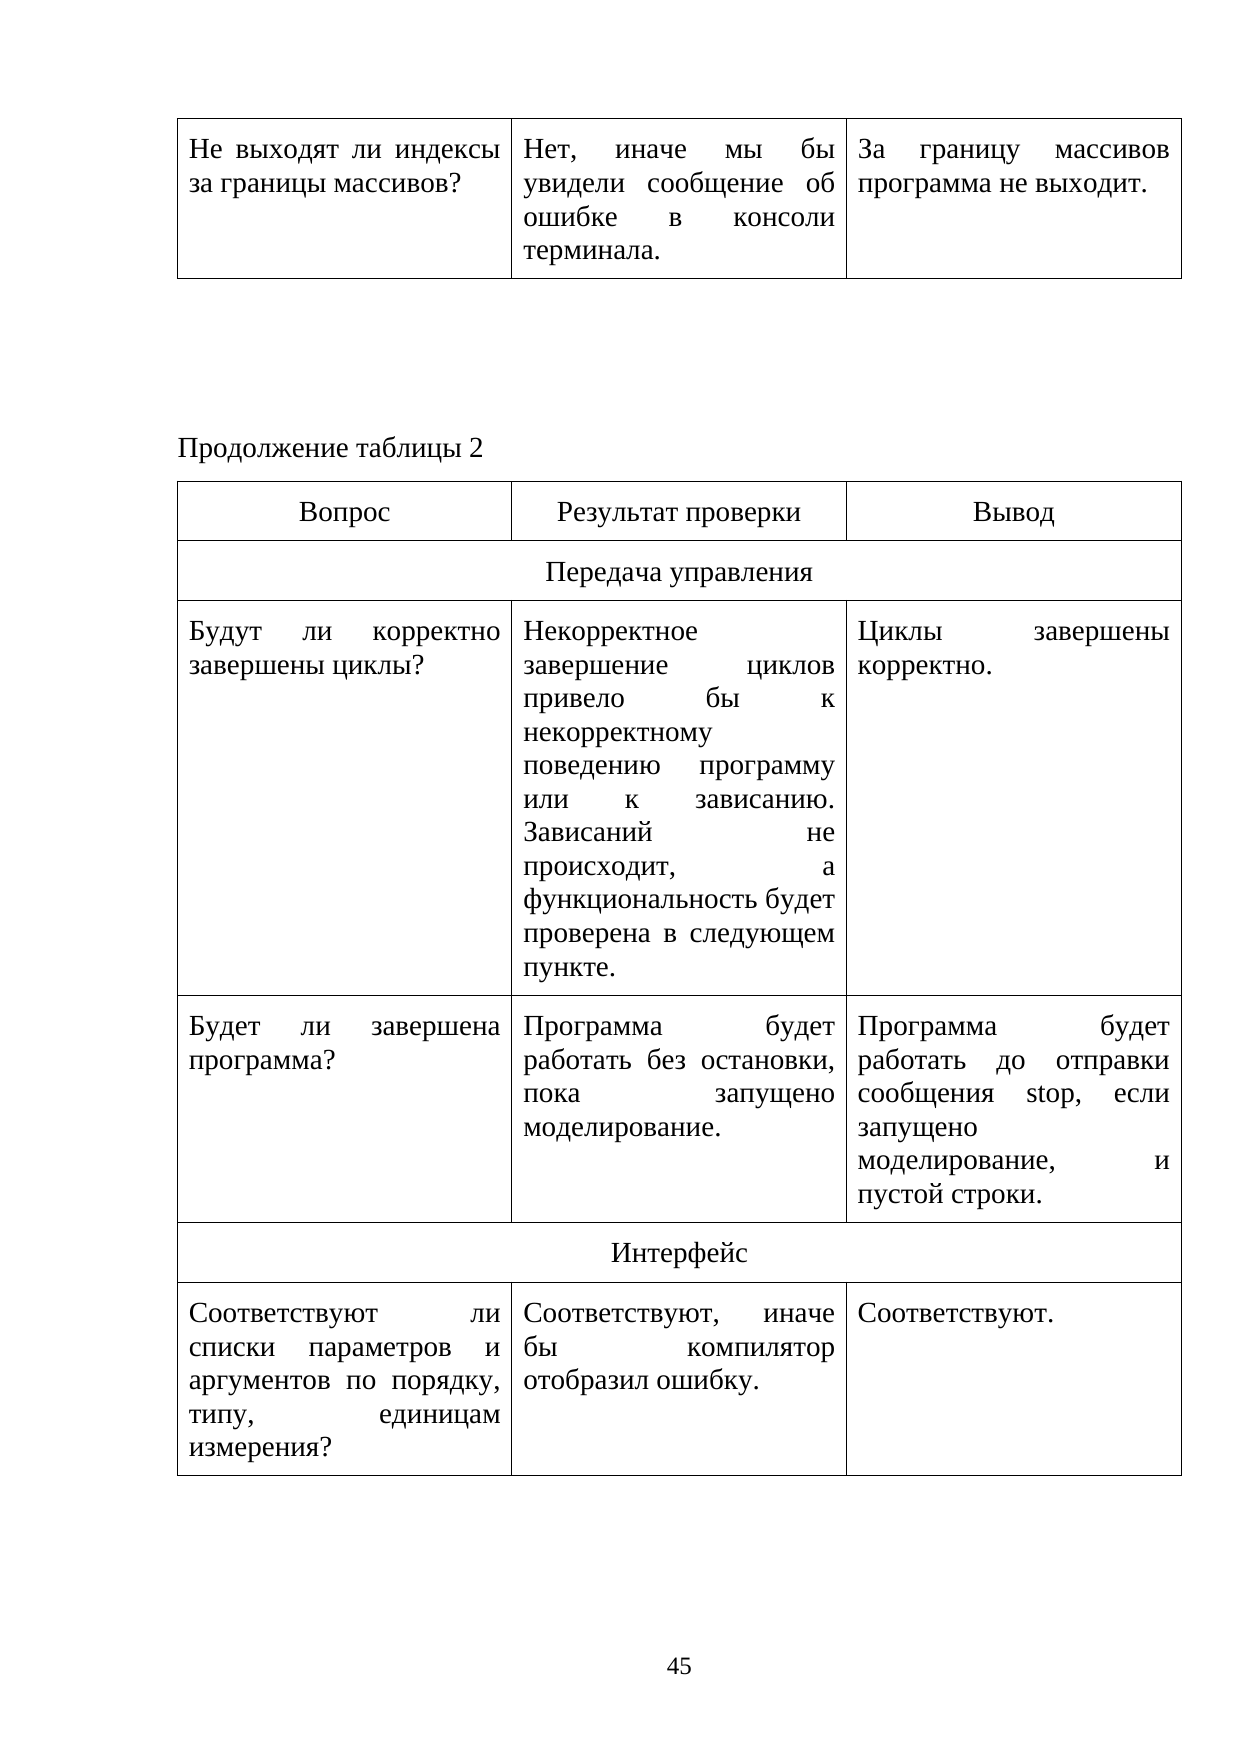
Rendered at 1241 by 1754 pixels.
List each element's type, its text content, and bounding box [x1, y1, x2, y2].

table_cell За границу массивов программа не выходит. [847, 119, 1181, 278]
table_header Результат проверки [512, 482, 846, 540]
table_header Вопрос [178, 482, 511, 540]
text Продолжение таблицы 2 [177, 430, 1181, 464]
table_header Вывод [847, 482, 1181, 540]
table_cell Интерфейс [178, 1223, 1181, 1282]
table_cell Нет, иначе мы бы увидели сообщение об ошибке в консоли терминала. [512, 119, 846, 278]
table_cell Циклы завершены корректно. [847, 601, 1181, 995]
table_cell Будет ли завершена программа? [178, 996, 511, 1222]
table_cell Не выходят ли индексы за границы массивов? [178, 119, 511, 278]
table_cell Соответствуют, иначе бы компилятор отобразил ошибку. [512, 1283, 846, 1475]
table_cell Соответствуют ли списки параметров и аргументов по порядку, типу, единицам измерения? [178, 1283, 511, 1475]
table_cell Программа будет работать до отправки сообщения stop, если запущено моделирование, и пустой строки. [847, 996, 1181, 1222]
table_cell Программа будет работать без остановки, пока запущено моделирование. [512, 996, 846, 1222]
table_cell Будут ли корректно завершены циклы? [178, 601, 511, 995]
table_cell Соответствуют. [847, 1283, 1181, 1475]
table_cell Передача управления [178, 541, 1181, 600]
table_cell Некорректное завершение циклов привело бы к некорректному поведению программу или к зависанию. Зависаний не происходит, а функциональность будет проверена в следующем пункте. [512, 601, 846, 995]
